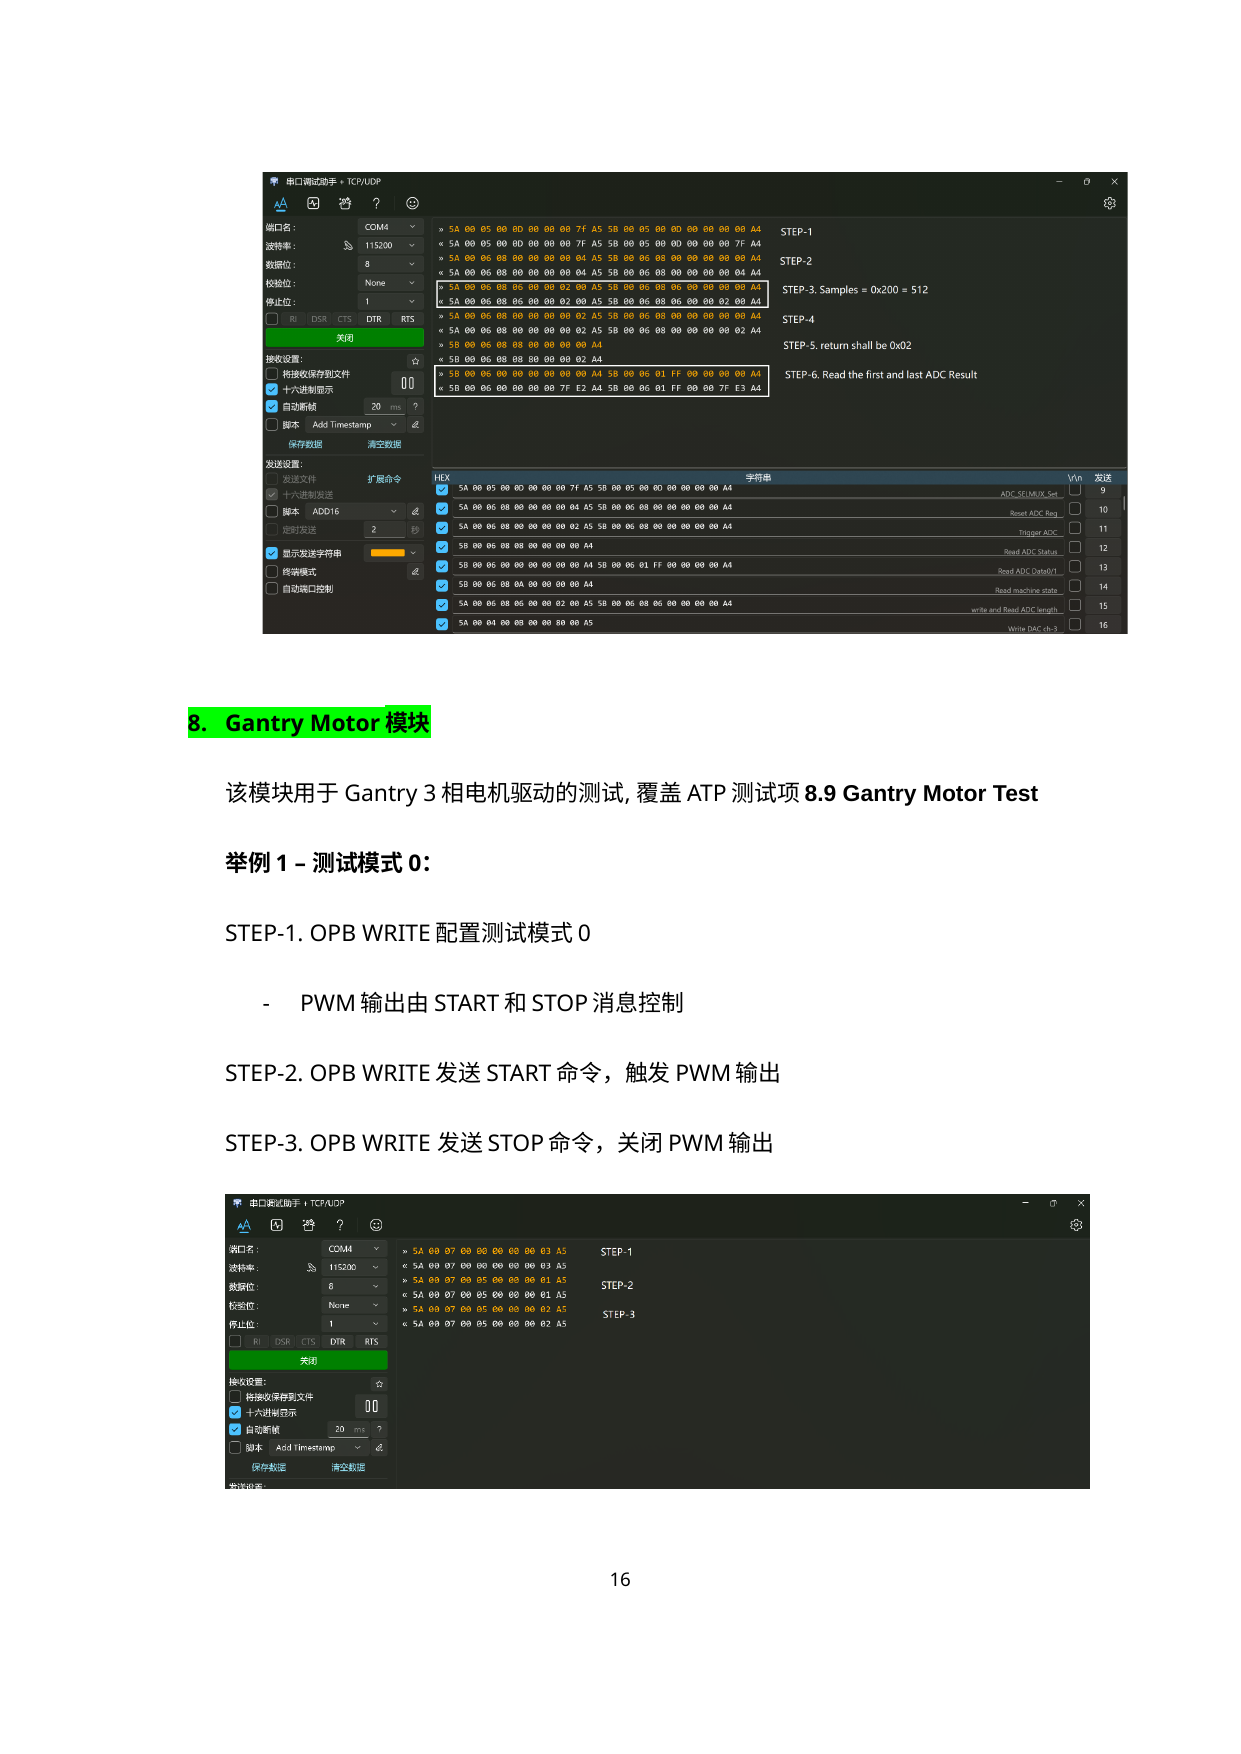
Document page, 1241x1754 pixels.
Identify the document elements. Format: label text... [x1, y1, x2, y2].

list PWM输出由START和STOP消息控制 [262, 969, 1053, 1034]
list STEP-2. OPB WRITE发送START命令，触发PWM输出 [225, 1039, 1053, 1104]
list STEP-1. OPB WRITE配置测试模式0 [225, 899, 1053, 964]
picture [262, 172, 1128, 634]
list STEP-3. OPB WRITE 发送STOP命令，关闭PWM输出 [225, 1109, 1053, 1174]
picture [225, 1194, 1090, 1489]
list 举例1 – 测试模式0： [225, 829, 1053, 894]
list 该模块用于Gantry 3相电机驱动的测试, 覆盖ATP测试项8.9 Gantry Motor Test [225, 759, 1053, 824]
list Gantry Motor模块 [187, 689, 1053, 754]
